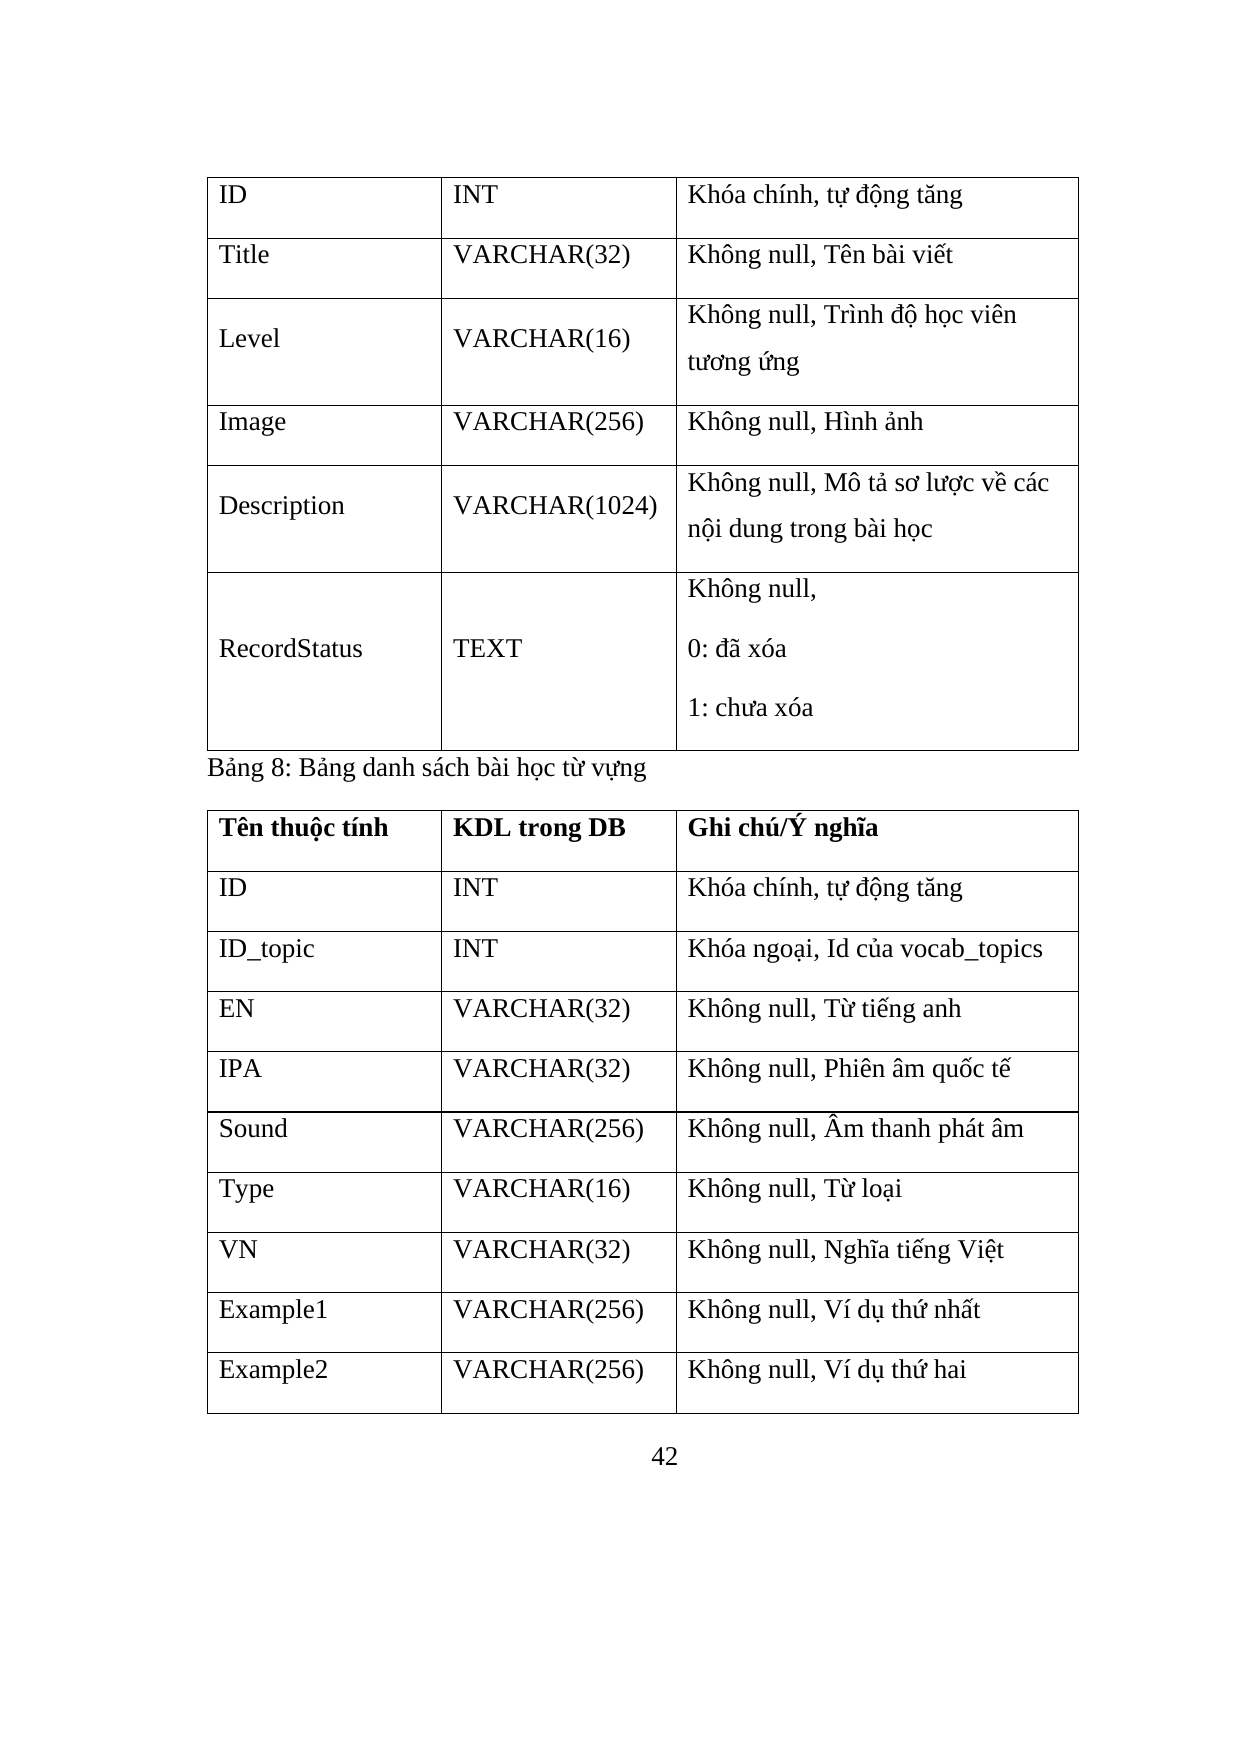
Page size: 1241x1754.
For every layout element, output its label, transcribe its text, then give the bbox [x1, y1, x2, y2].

table_cell Không null, 0: đã xóa 1: chưa xóa [677, 573, 1078, 750]
table_cell RecordStatus [208, 573, 441, 750]
table_header Tên thuộc tính [208, 811, 441, 871]
table_cell Không null, Trình độ học viên tương ứng [677, 299, 1078, 404]
table_cell Không null, Từ tiếng anh [677, 992, 1078, 1051]
table_cell Example1 [208, 1293, 441, 1352]
table_cell Không null, Nghĩa tiếng Việt [677, 1233, 1078, 1292]
text Bảng 8: Bảng danh sách bài học từ vựng [207, 751, 1122, 782]
table_cell VARCHAR(16) [442, 299, 676, 404]
table_cell Title [208, 239, 441, 298]
table_cell ID_topic [208, 932, 441, 991]
table_header KDL trong DB [442, 811, 676, 871]
table_cell Không null, Phiên âm quốc tế [677, 1052, 1078, 1111]
table_cell ID [208, 178, 441, 237]
table_cell Example2 [208, 1353, 441, 1412]
table_cell Khóa chính, tự động tăng [677, 178, 1078, 237]
table_cell Không null, Âm thanh phát âm [677, 1113, 1078, 1172]
table_cell VARCHAR(1024) [442, 466, 676, 572]
table_cell Không null, Ví dụ thứ hai [677, 1353, 1078, 1412]
table_cell Không null, Mô tả sơ lược về các nội dung trong bài học [677, 466, 1078, 572]
table_cell ID [208, 872, 441, 931]
table_cell VARCHAR(32) [442, 239, 676, 298]
table_cell VARCHAR(32) [442, 1233, 676, 1292]
table_cell VARCHAR(32) [442, 1052, 676, 1111]
table_cell Type [208, 1173, 441, 1232]
table_cell VARCHAR(32) [442, 992, 676, 1051]
table_cell VARCHAR(256) [442, 406, 676, 465]
table_cell TEXT [442, 573, 676, 750]
table_cell Description [208, 466, 441, 572]
table_cell Khóa ngoại, Id của vocab_topics [677, 932, 1078, 991]
table_cell VARCHAR(256) [442, 1293, 676, 1352]
table_cell Level [208, 299, 441, 404]
table_cell VARCHAR(256) [442, 1113, 676, 1172]
table_cell VARCHAR(16) [442, 1173, 676, 1232]
table_cell INT [442, 178, 676, 237]
table_cell Sound [208, 1113, 441, 1172]
table_cell Không null, Từ loại [677, 1173, 1078, 1232]
table_cell VN [208, 1233, 441, 1292]
table_cell Image [208, 406, 441, 465]
table_cell Khóa chính, tự động tăng [677, 872, 1078, 931]
table_cell IPA [208, 1052, 441, 1111]
table_cell Không null, Tên bài viết [677, 239, 1078, 298]
table_cell Không null, Ví dụ thứ nhất [677, 1293, 1078, 1352]
table_cell INT [442, 872, 676, 931]
table_header Ghi chú/Ý nghĩa [677, 811, 1078, 871]
table_cell VARCHAR(256) [442, 1353, 676, 1412]
table_cell Không null, Hình ảnh [677, 406, 1078, 465]
table_cell EN [208, 992, 441, 1051]
table_cell INT [442, 932, 676, 991]
